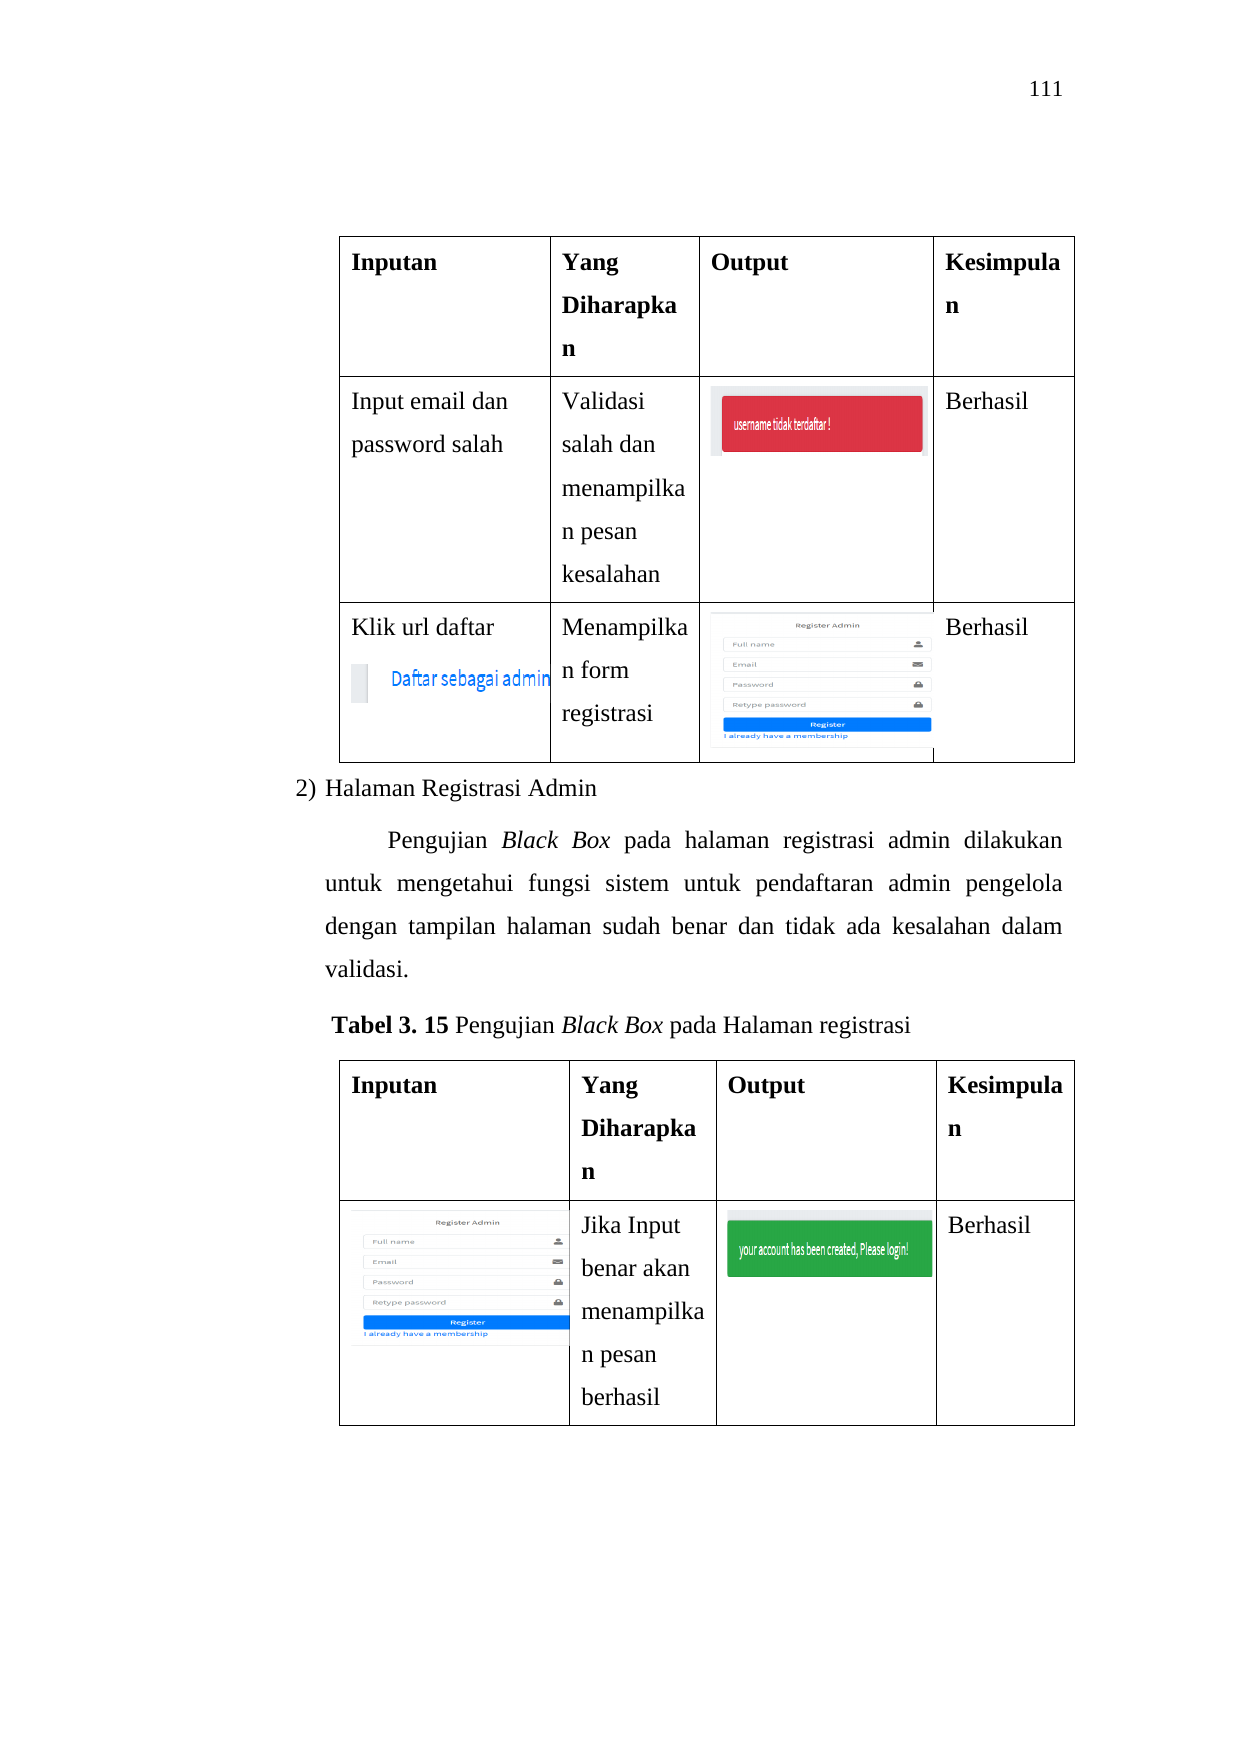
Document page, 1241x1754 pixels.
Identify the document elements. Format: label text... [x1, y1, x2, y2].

picture [710, 386, 928, 456]
table_cell Input email dan password salah [340, 377, 550, 602]
table_cell [340, 1201, 569, 1425]
table_cell Berhasil [934, 377, 1074, 602]
table_cell Validasi salah dan menampilkan pesan kesalahan [551, 377, 699, 602]
picture [727, 1210, 933, 1277]
table_cell Jika Input benar akan menampilkan pesan berhasil [570, 1201, 716, 1425]
table_cell Berhasil [934, 603, 1074, 762]
table_cell Klik url daftar [340, 603, 550, 762]
text Pengujian Black Box pada halaman registrasi admin dilakukan untuk mengetahui fungsi sistem untuk pendaftaran admin pengelola dengan tampilan halaman sudah benar dan tidak ada kesalahan dalam validasi. [325, 825, 1063, 983]
table_header Inputan [340, 237, 550, 376]
table_cell Menampilkan form registrasi [551, 603, 699, 762]
picture [351, 1210, 570, 1346]
table_cell [700, 377, 933, 602]
picture [351, 664, 551, 703]
table_header Kesimpulan [934, 237, 1074, 376]
picture [710, 612, 934, 748]
table_header Inputan [340, 1061, 569, 1199]
table_cell [700, 603, 933, 762]
table_header Yang Diharapkan [570, 1061, 716, 1199]
list Halaman Registrasi Admin [295, 773, 1063, 801]
table_header Output [717, 1061, 936, 1199]
table_cell Berhasil [937, 1201, 1074, 1425]
table_cell [717, 1201, 936, 1425]
table_header Yang Diharapkan [551, 237, 699, 376]
table_header Kesimpulan [937, 1061, 1074, 1199]
table_header Output [700, 237, 933, 376]
